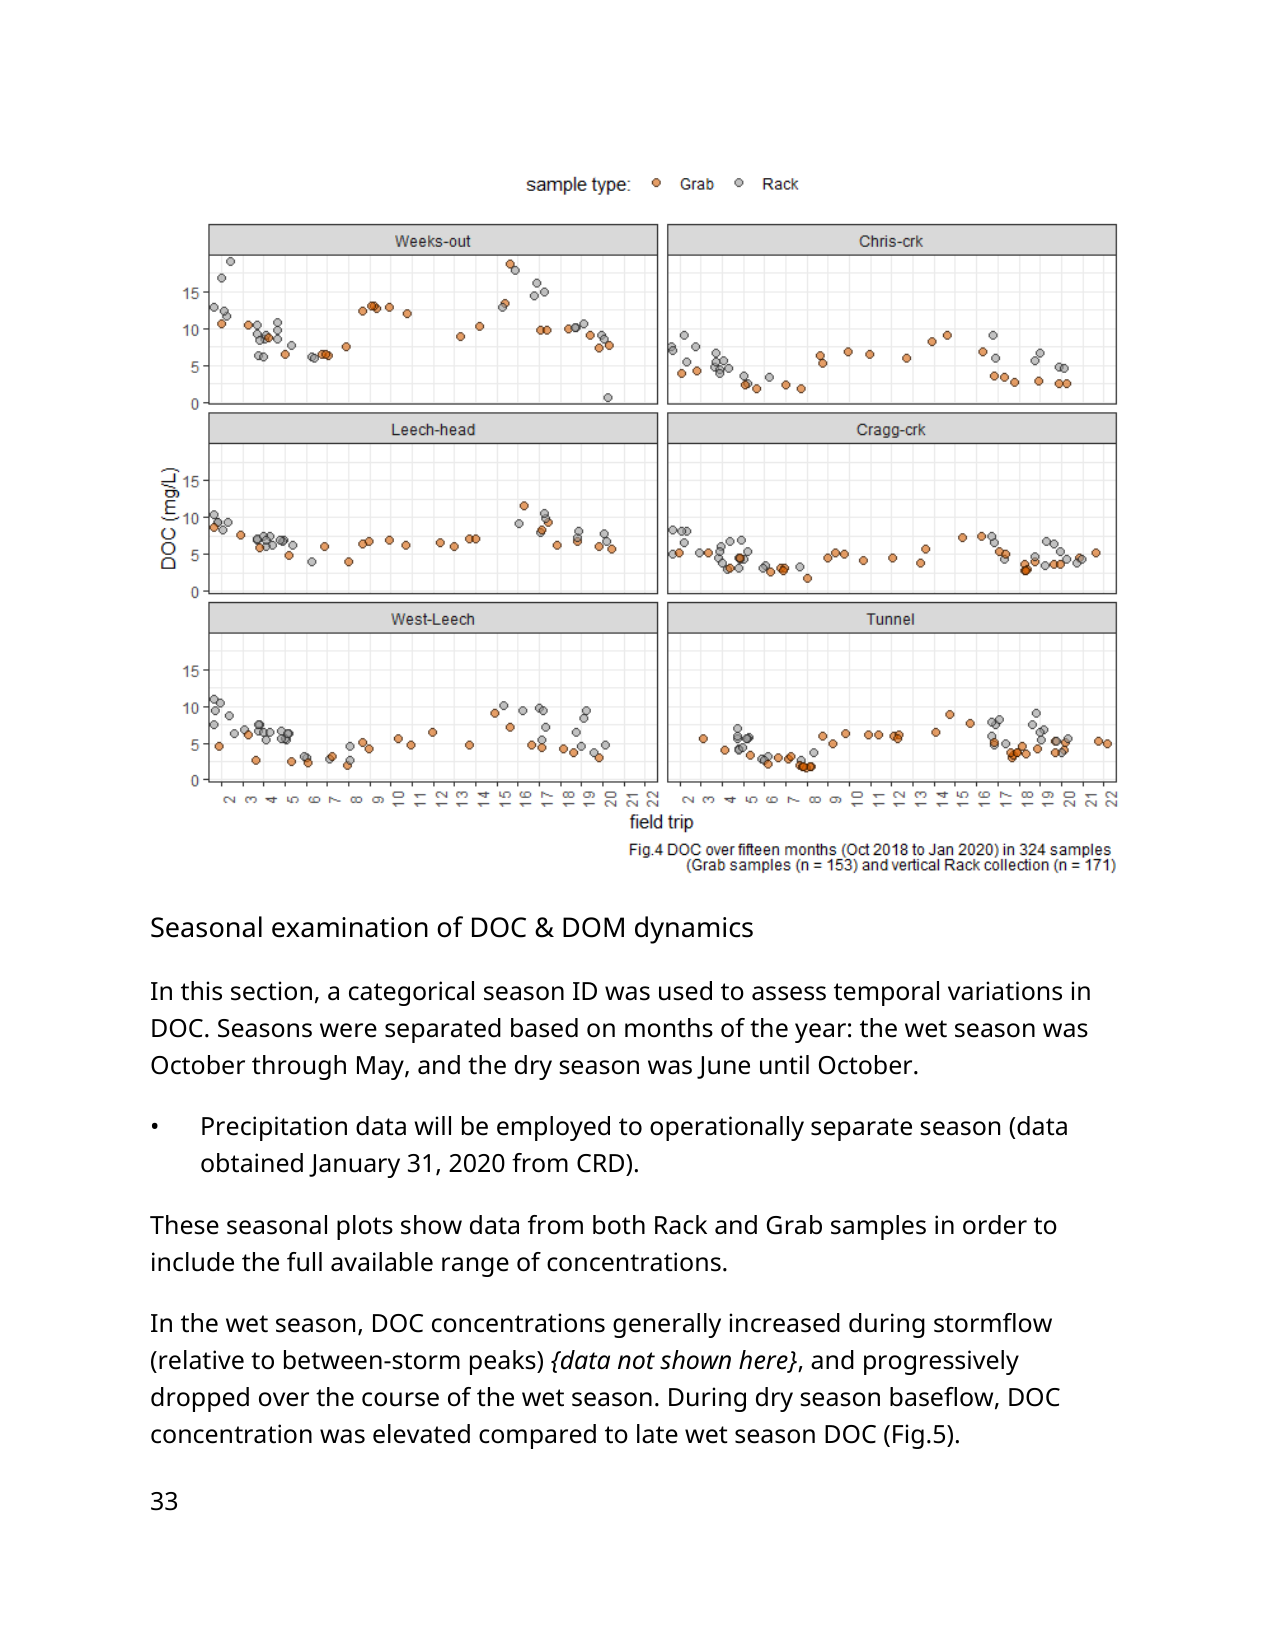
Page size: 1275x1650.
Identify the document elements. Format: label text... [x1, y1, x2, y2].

picture [150, 150, 1125, 882]
text These seasonal plots show data from both Rack and Grab samples in order to include the full available range of concentrations. [150, 1208, 1125, 1278]
subtitle Seasonal examination of DOC & DOM dynamics [150, 909, 1125, 946]
list Precipitation data will be employed to operationally separate season (data obtained January 31, 2020 from CRD). [150, 1109, 1125, 1180]
text In the wet season, DOC concentrations generally increased during stormflow (relative to between-storm peaks) {data not shown here}, and progressively dropped over the course of the wet season. During dry season baseflow, DOC concentration was elevated compared to late wet season DOC (Fig.5). [150, 1306, 1125, 1451]
text In this section, a categorical season ID was used to assess temporal variations in DOC. Seasons were separated based on months of the year: the wet season was October through May, and the dry season was June until October. [150, 974, 1125, 1081]
